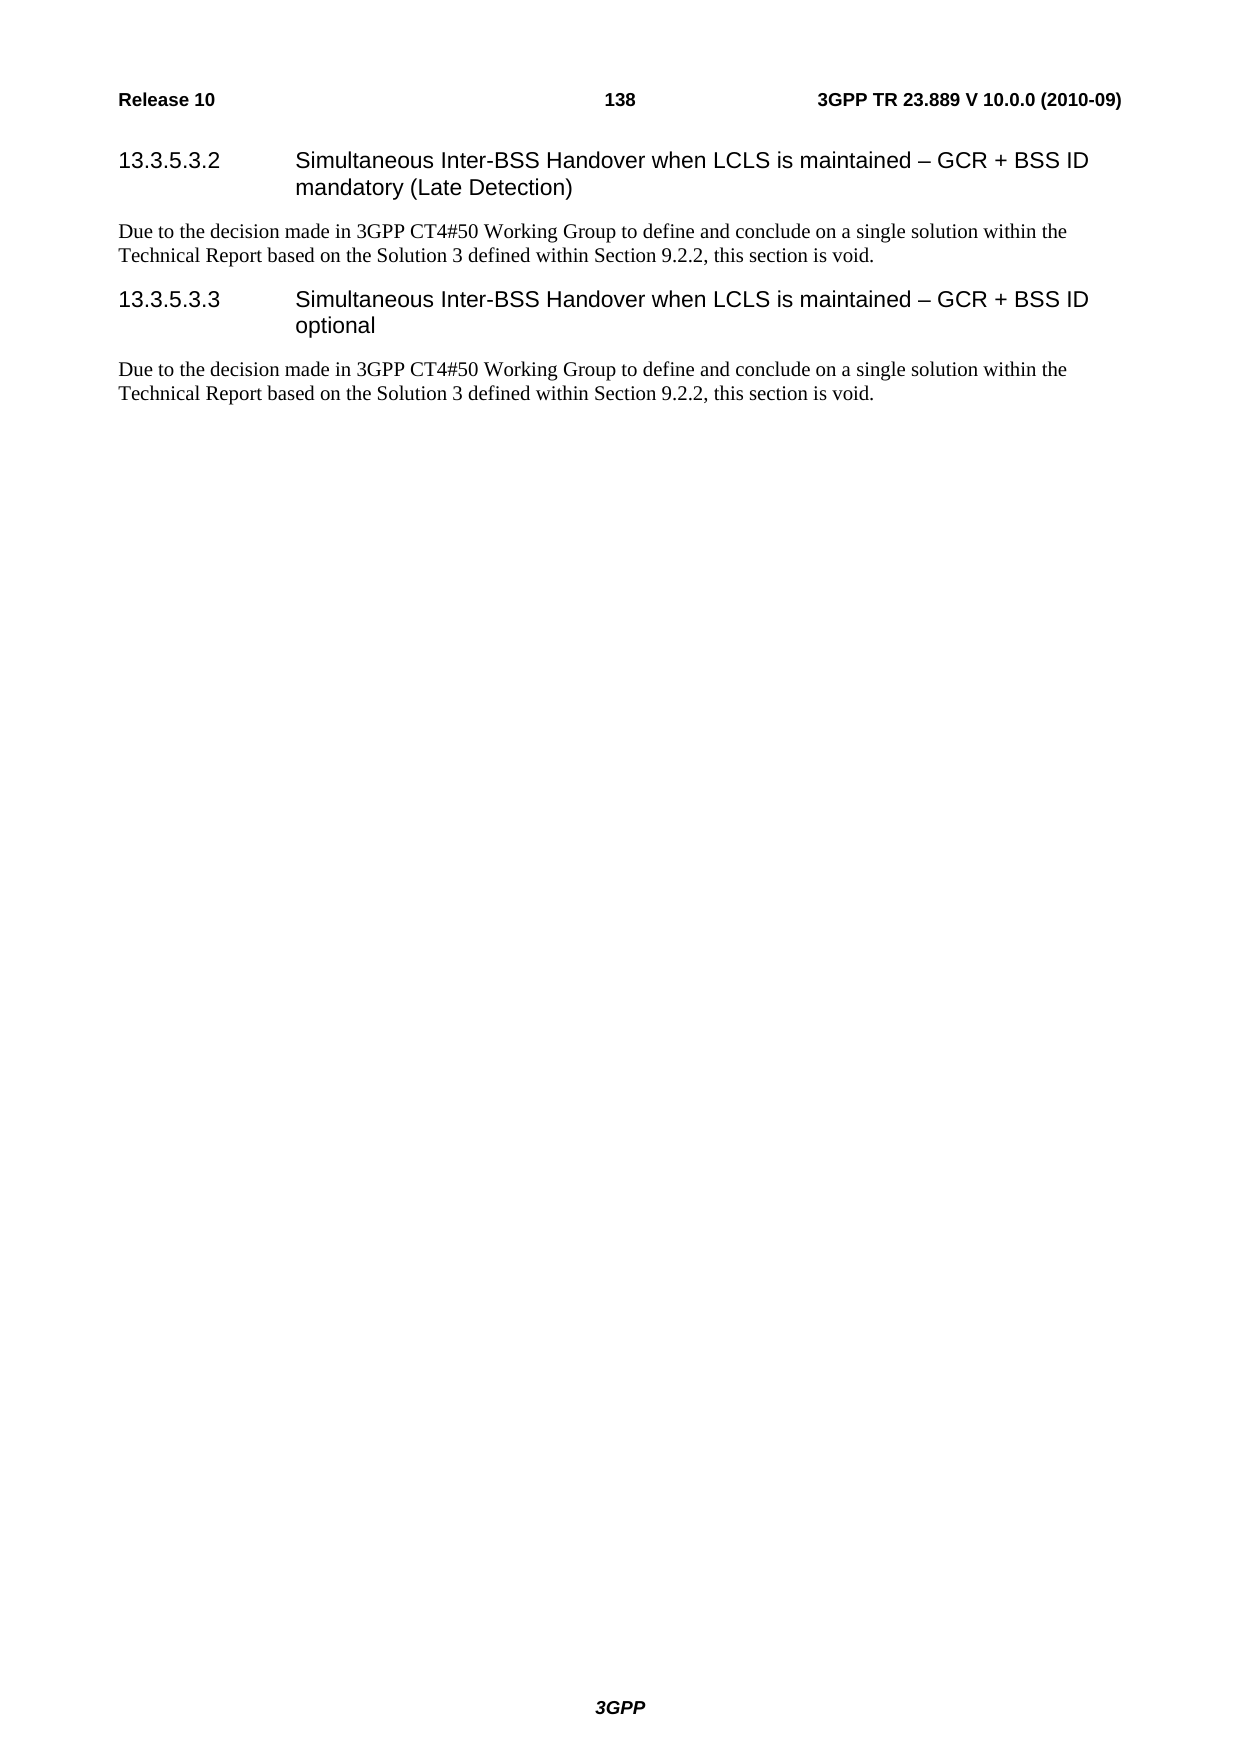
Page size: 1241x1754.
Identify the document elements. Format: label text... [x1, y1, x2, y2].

text Due to the decision made in 3GPP CT4#50 Working Group to define and conclude on a single solution within the Technical Report based on the Solution 3 defined within Section 9.2.2, this section is void. [118, 219, 1122, 267]
subtitle 13.3.5.3.3 Simultaneous Inter-BSS Handover when LCLS is maintained – GCR + BSS ID optional [118, 286, 1122, 338]
subtitle 13.3.5.3.2 Simultaneous Inter-BSS Handover when LCLS is maintained – GCR + BSS ID mandatory (Late Detection) [118, 147, 1122, 200]
text Due to the decision made in 3GPP CT4#50 Working Group to define and conclude on a single solution within the Technical Report based on the Solution 3 defined within Section 9.2.2, this section is void. [118, 357, 1122, 405]
